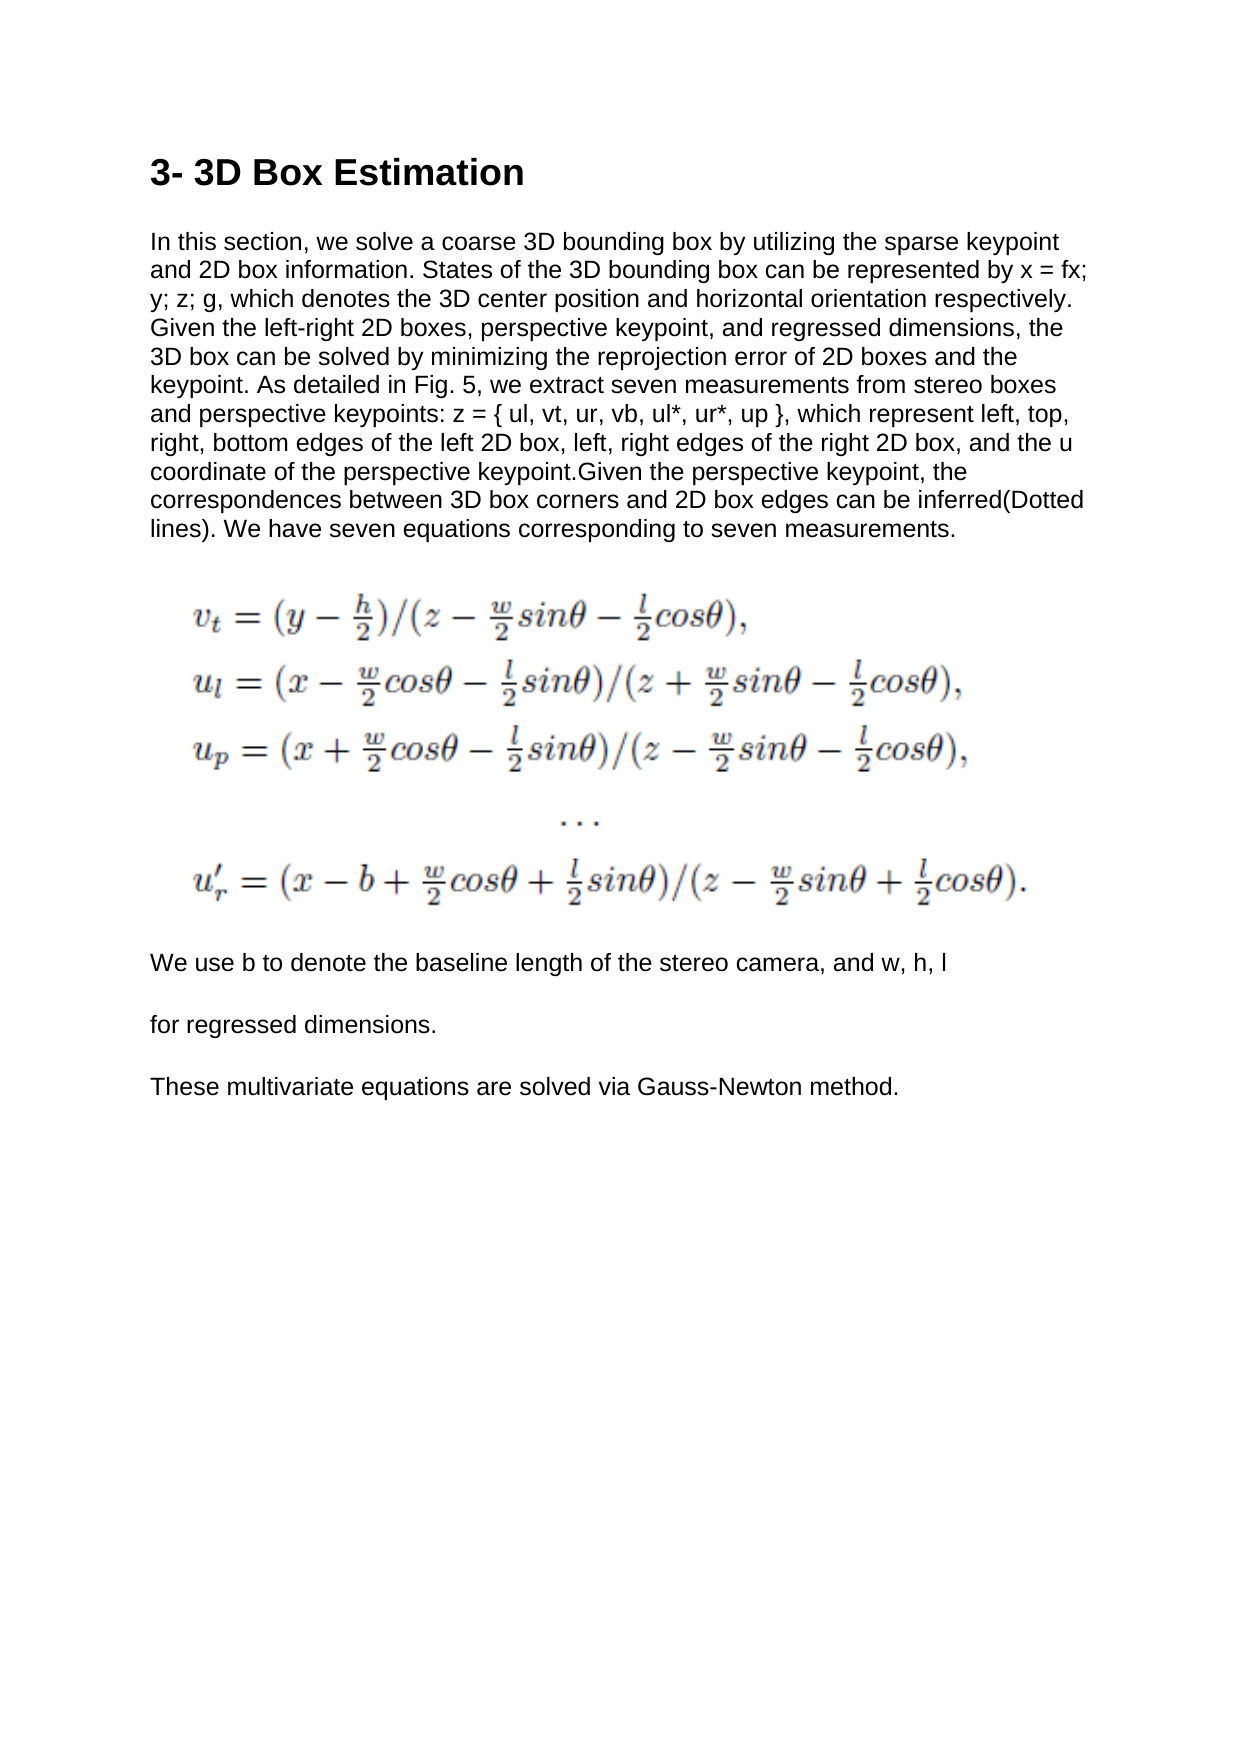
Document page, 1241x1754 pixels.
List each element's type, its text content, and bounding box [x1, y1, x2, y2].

text These multivariate equations are solved via Gauss-Newton method. [150, 1072, 1090, 1101]
text We use b to denote the baseline length of the stereo camera, and w, h, l [150, 948, 1090, 976]
text 3- 3D Box Estimation [150, 150, 1090, 193]
text for regressed dimensions. [150, 1010, 1090, 1038]
picture [150, 576, 1048, 915]
text In this section, we solve a coarse 3D bounding box by utilizing the sparse keypoint and 2D box information. States of the 3D bounding box can be represented by x = fx; y; z; g, which denotes the 3D center position and horizontal orientation respectively. Given the left-right 2D boxes, perspective keypoint, and regressed dimensions, the 3D box can be solved by minimizing the reprojection error of 2D boxes and the keypoint. As detailed in Fig. 5, we extract seven measurements from stereo boxes and perspective keypoints: z = { ul, vt, ur, vb, ul*, ur*, up }, which represent left, top, right, bottom edges of the left 2D box, left, right edges of the right 2D box, and the u coordinate of the perspective keypoint.Given the perspective keypoint, the correspondences between 3D box corners and 2D box edges can be inferred(Dotted lines). We have seven equations corresponding to seven measurements. [150, 226, 1090, 543]
